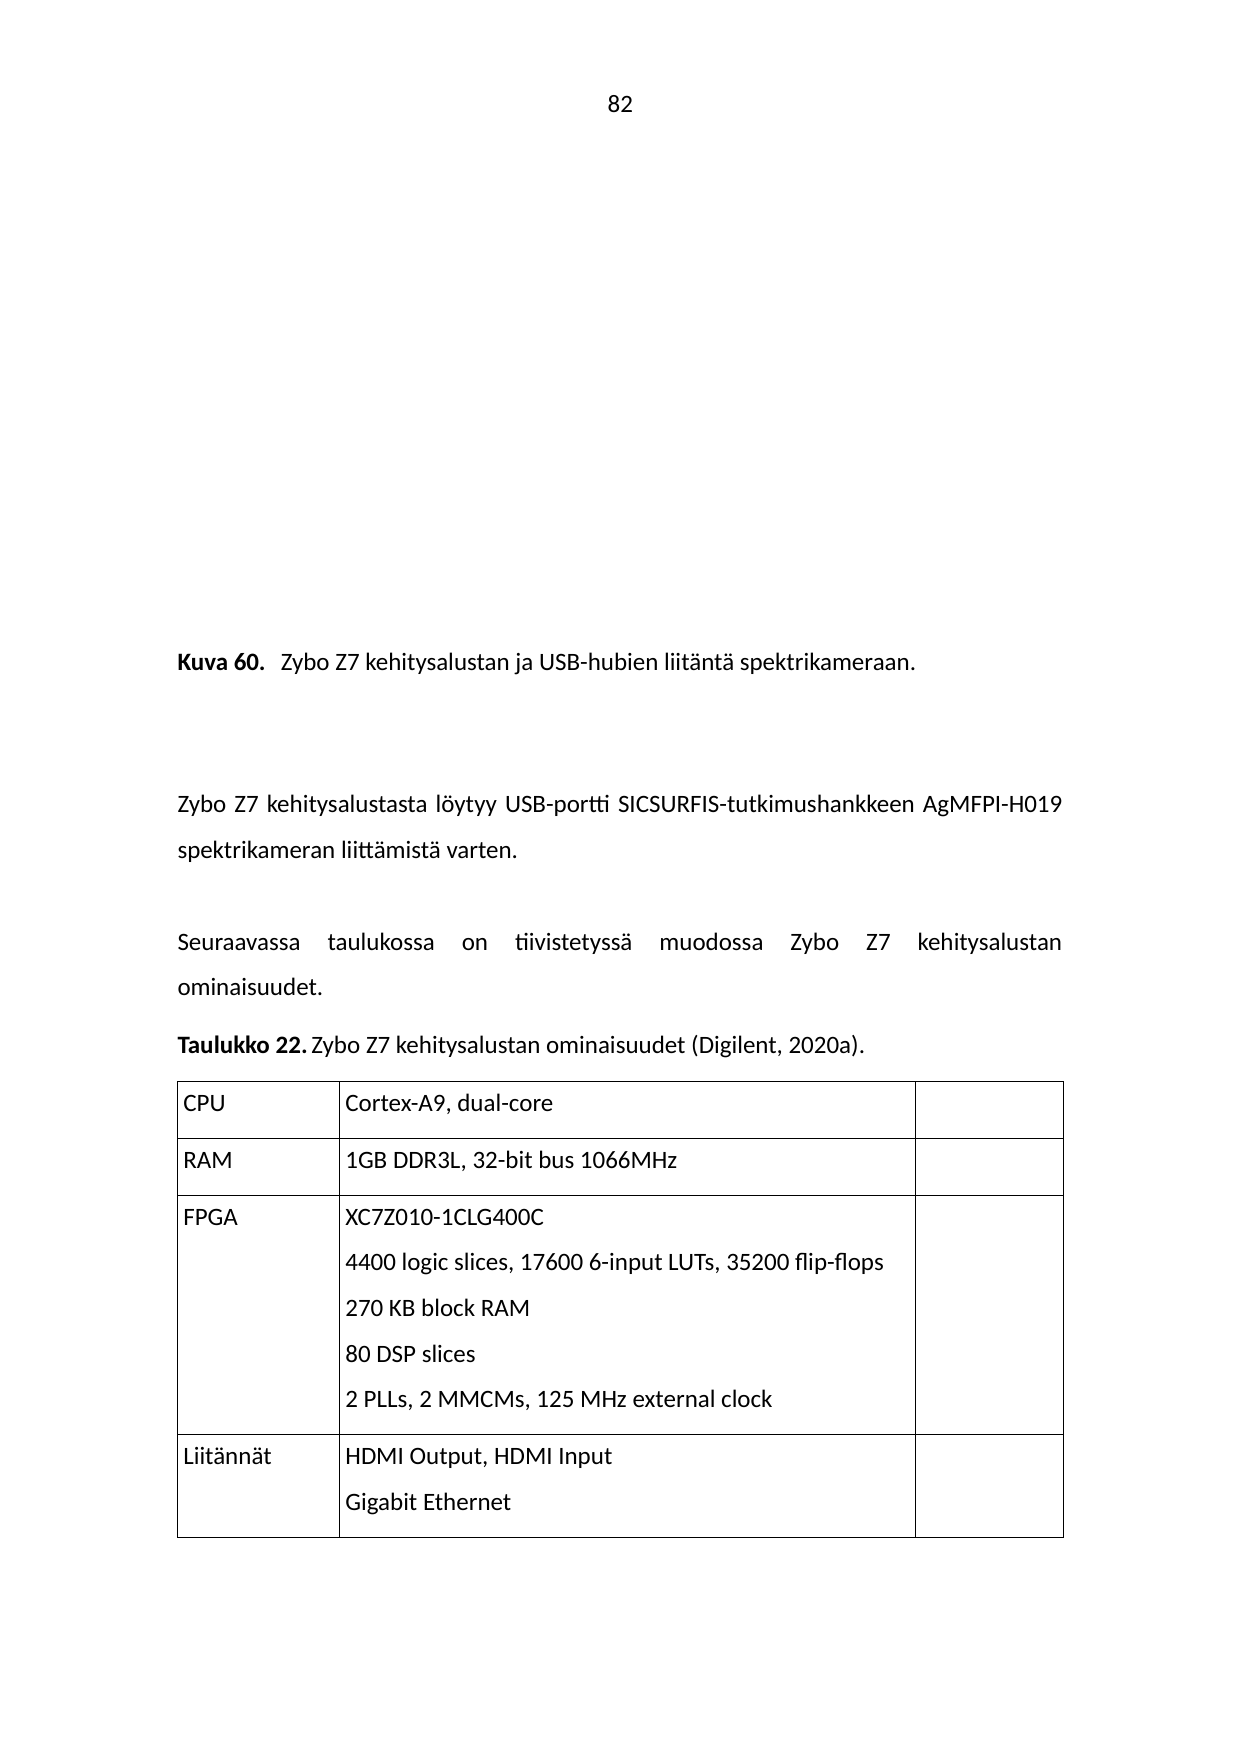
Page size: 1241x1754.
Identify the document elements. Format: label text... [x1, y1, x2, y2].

table_cell [916, 1196, 1063, 1434]
table_cell [916, 1139, 1063, 1194]
table_cell XC7Z010-1CLG400C 4400 logic slices, 17600 6-input LUTs, 35200 flip-flops 270 KB block RAM 80 DSP slices 2 PLLs, 2 MMCMs, 125 MHz external clock [340, 1196, 915, 1434]
text Zybo Z7 kehitysalustasta löytyy USB-portti SICSURFIS-tutkimushankkeen AgMFPI-H019 spektrikameran liittämistä varten. [177, 788, 1063, 865]
table_header CPU [178, 1082, 339, 1138]
table_cell 1GB DDR3L, 32-bit bus 1066MHz [340, 1139, 915, 1194]
table_cell RAM [178, 1139, 339, 1194]
table_cell [916, 1435, 1063, 1537]
table_header [916, 1082, 1063, 1138]
table_cell Liitännät [178, 1435, 339, 1537]
text Kuva 60. Zybo Z7 kehitysalustan ja USB-hubien liitäntä spektrikameraan. [177, 646, 1063, 676]
text Seuraavassa taulukossa on tiivistetyssä muodossa Zybo Z7 kehitysalustan ominaisuudet. [177, 926, 1063, 1002]
text Taulukko 22. Zybo Z7 kehitysalustan ominaisuudet (Digilent, 2020a). [177, 1029, 1063, 1060]
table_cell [340, 1435, 915, 1537]
table_header Cortex-A9, dual-core [340, 1082, 915, 1138]
table_cell FPGA [178, 1196, 339, 1434]
